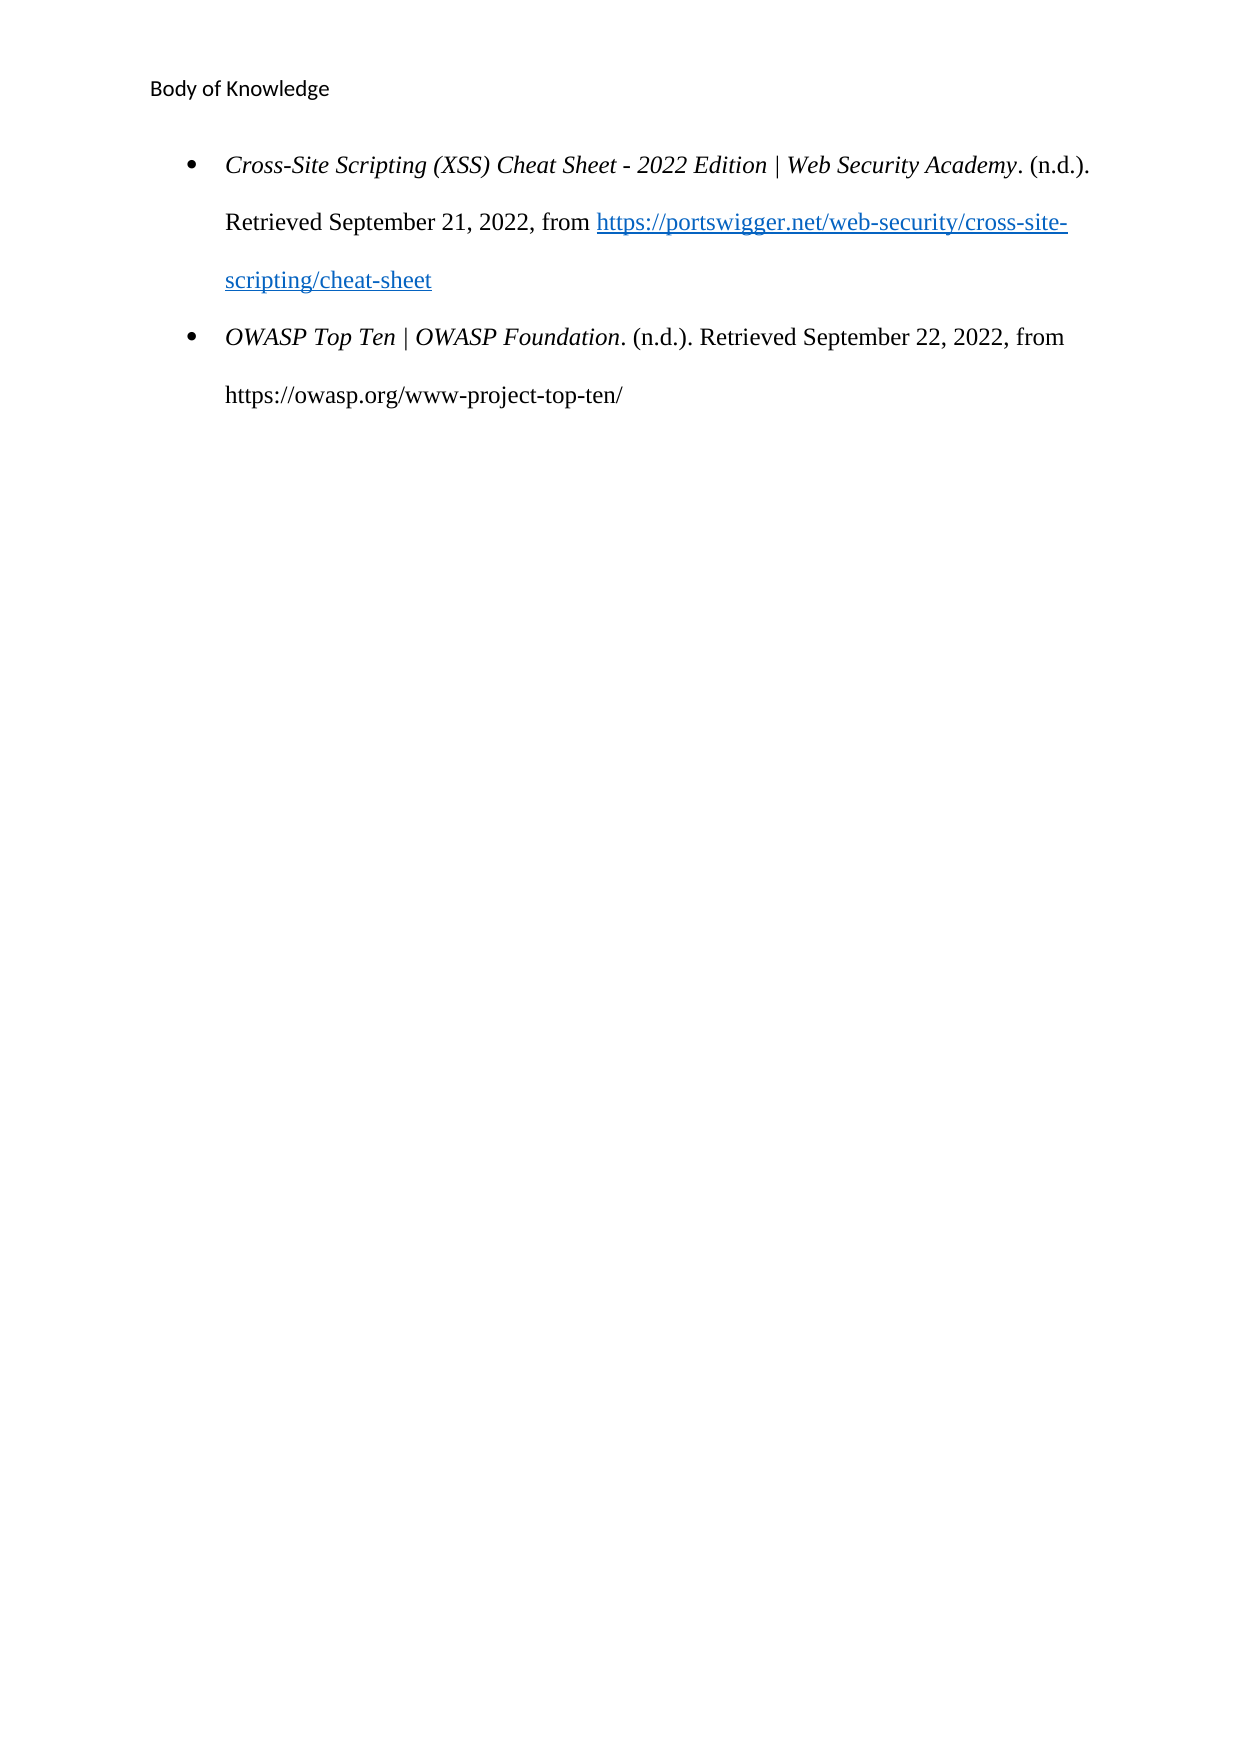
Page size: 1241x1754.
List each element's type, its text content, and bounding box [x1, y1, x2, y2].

list OWASP Top Ten | OWASP Foundation. (n.d.). Retrieved September 22, 2022, from https://owasp.org/www-project-top-ten/ [187, 322, 1090, 409]
list Cross-Site Scripting (XSS) Cheat Sheet - 2022 Edition | Web Security Academy. (n.d.). Retrieved September 21, 2022, from https://portswigger.net/web-security/cross-site-scripting/cheat-sheet [187, 150, 1090, 294]
